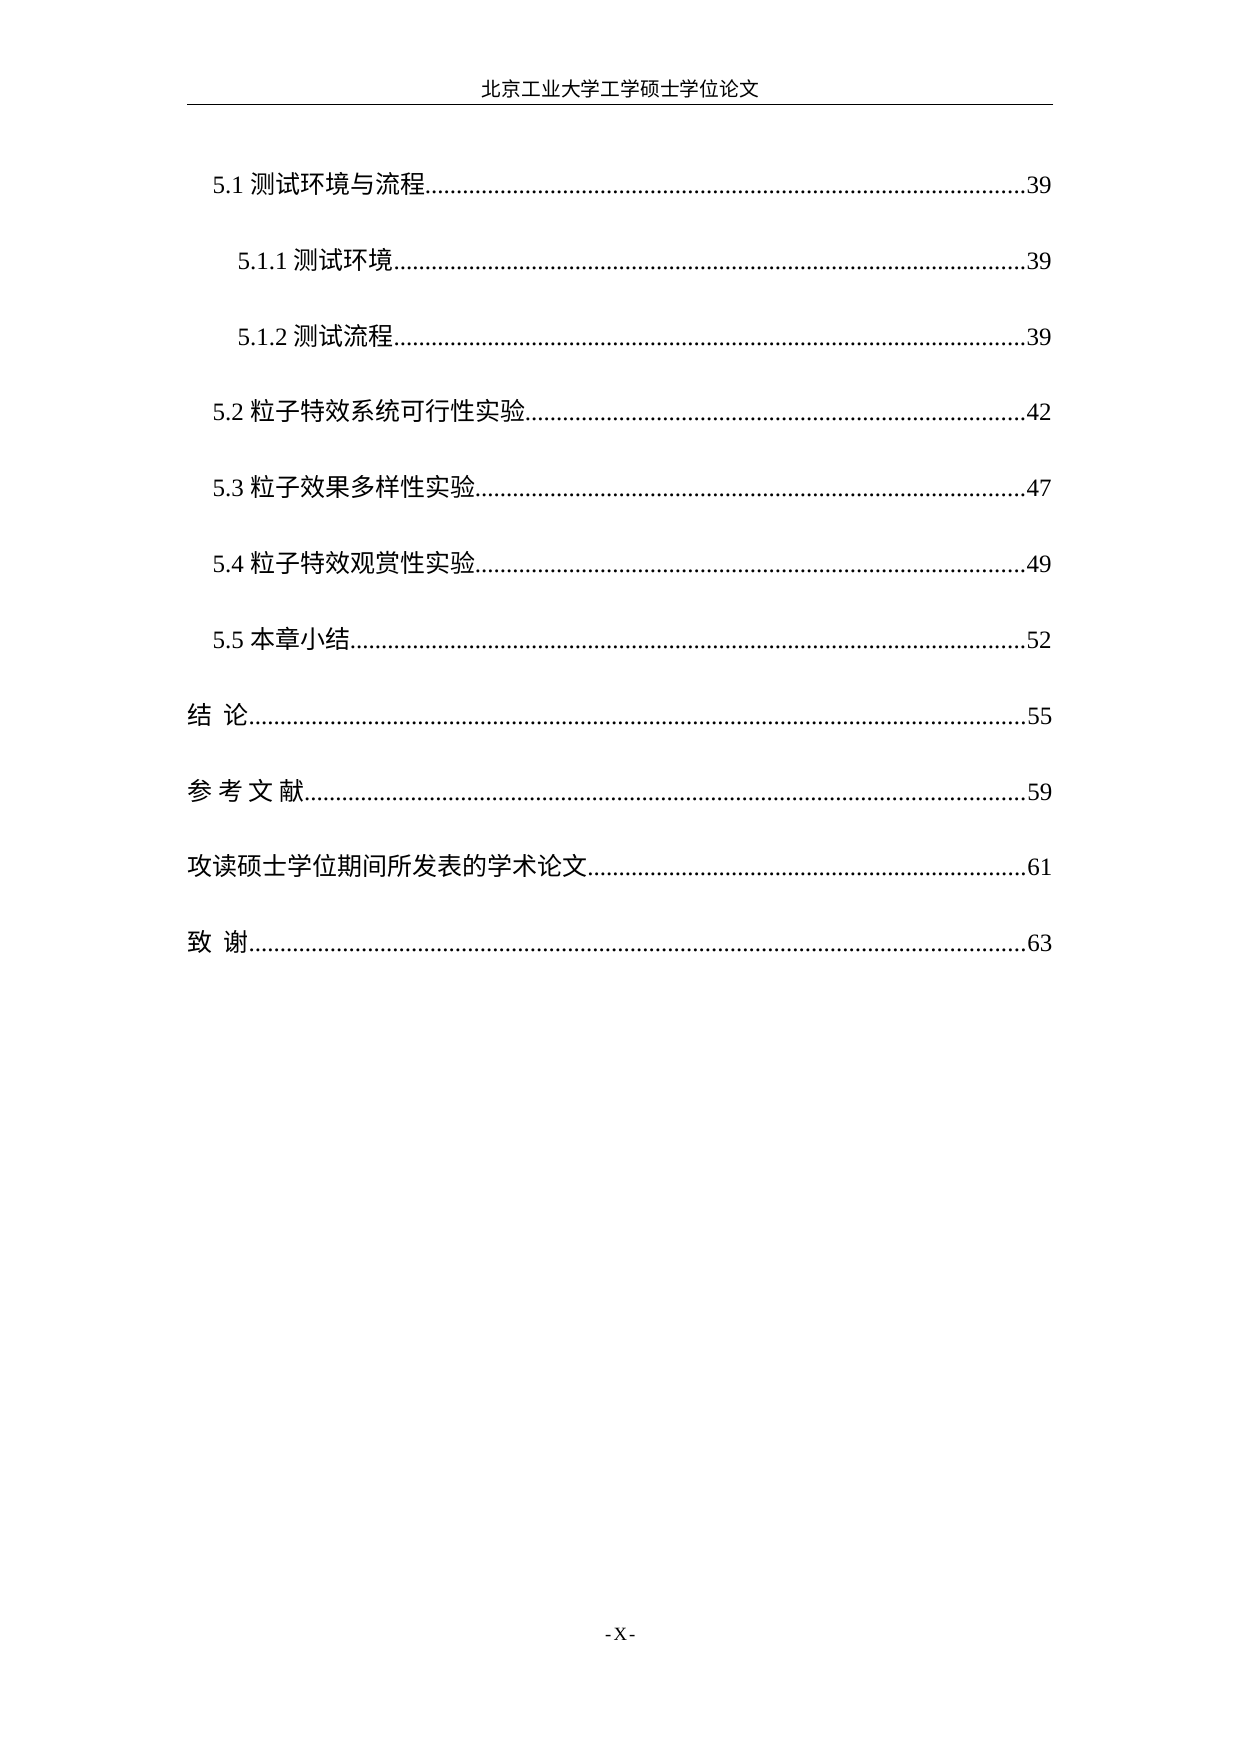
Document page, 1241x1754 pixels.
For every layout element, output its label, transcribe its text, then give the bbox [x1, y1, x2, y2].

text 5.1.2 测试流程 39 [237, 302, 1053, 367]
text 5.1.1 测试环境 39 [237, 226, 1053, 291]
text 5.3 粒子效果多样性实验 47 [212, 453, 1053, 518]
text 攻读硕士学位期间所发表的学术论文 61 [187, 832, 1053, 897]
text 5.1 测试环境与流程 39 [187, 150, 1053, 215]
text 5.4 粒子特效观赏性实验 49 [212, 529, 1053, 594]
text 5.2 粒子特效系统可行性实验 42 [212, 377, 1053, 442]
text 致 谢 63 [187, 908, 1053, 973]
text 参 考 文 献 59 [187, 757, 1053, 822]
text 结 论 55 [187, 681, 1053, 746]
text 5.5 本章小结 52 [212, 605, 1053, 670]
